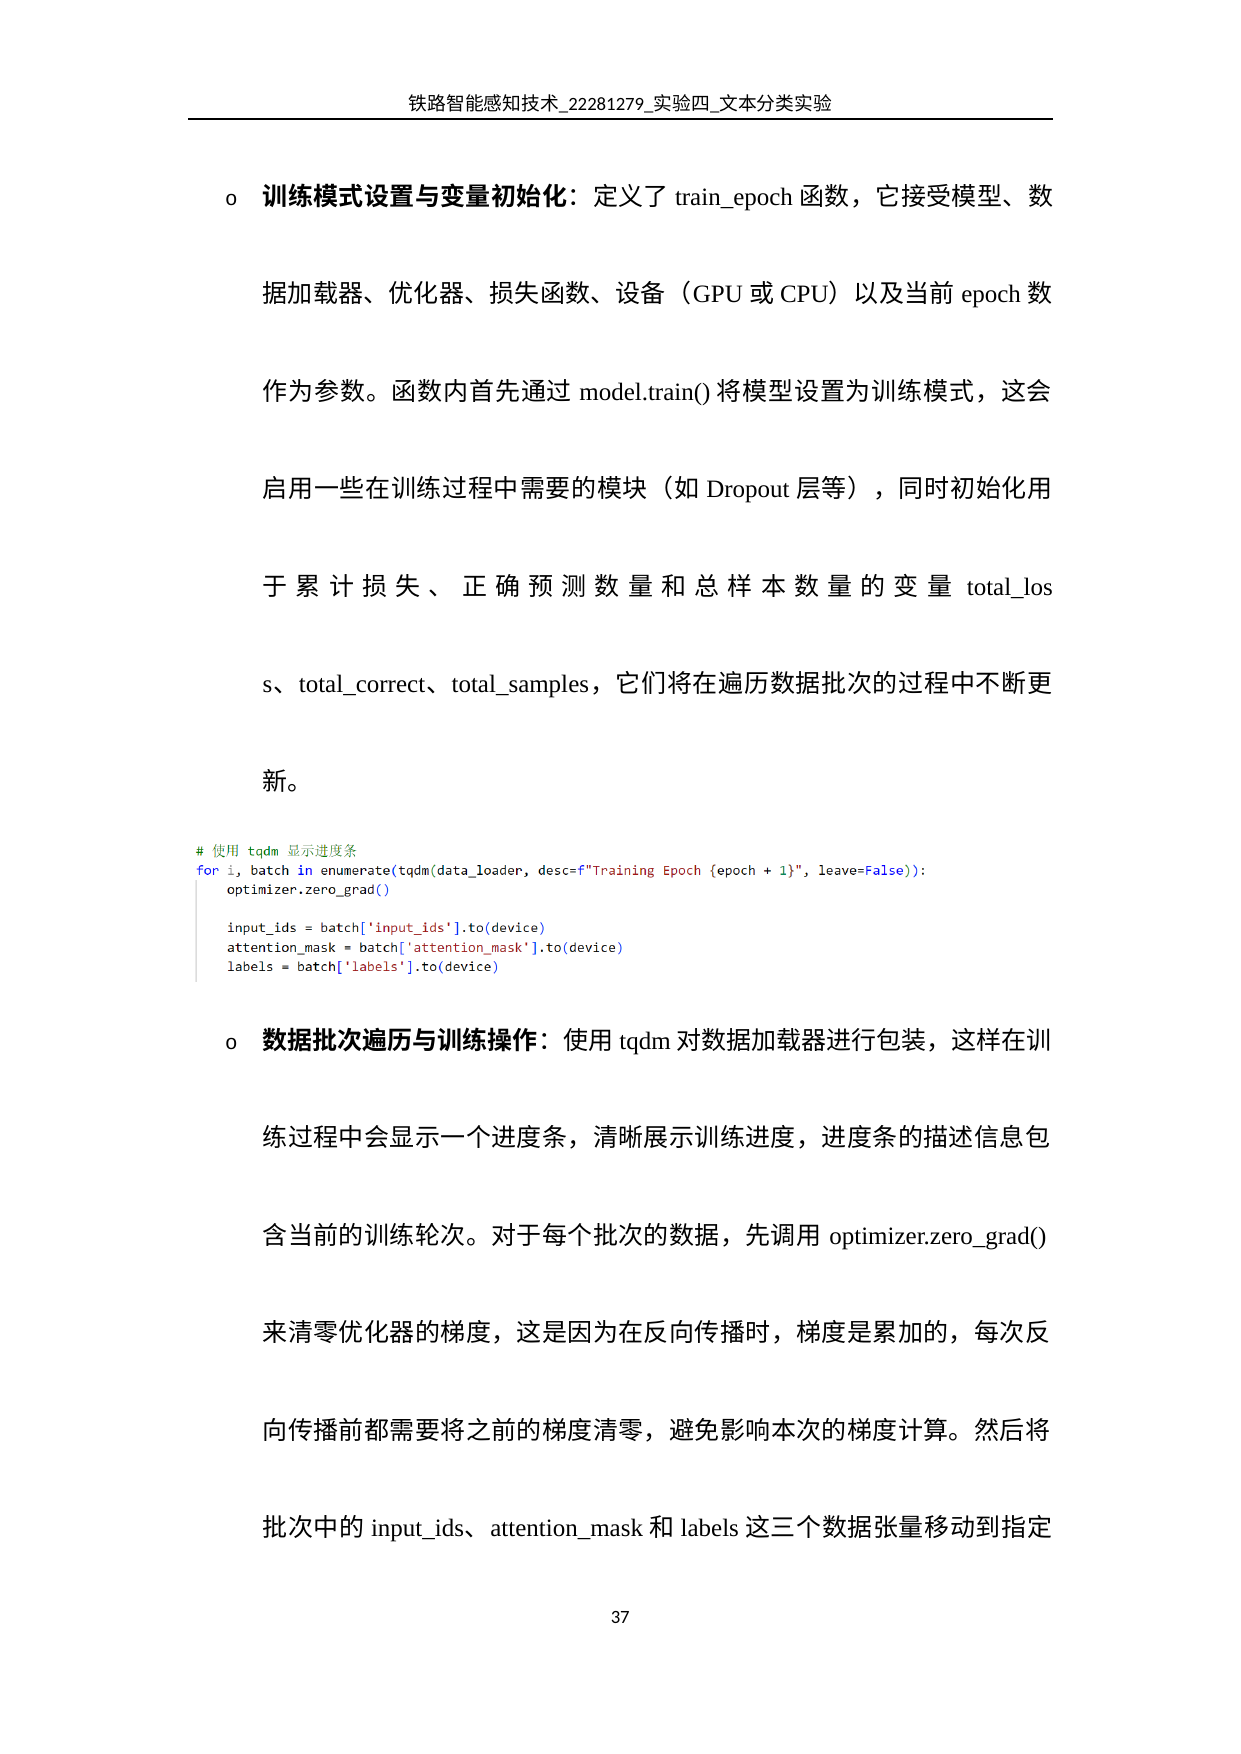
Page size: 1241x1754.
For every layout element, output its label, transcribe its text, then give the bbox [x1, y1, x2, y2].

picture [187, 830, 1053, 982]
list 训练模式设置与变量初始化：定义了 train_epoch 函数，它接受模型、数据加载器、优化器、损失函数、设备（GPU 或 CPU）以及当前 epoch 数作为参数。函数内首先通过 model.train() 将模型设置为训练模式，这会启用一些在训练过程中需要的模块（如 Dropout 层等），同时初始化用于累计损失、正确预测数量和总样本数量的变量 total_loss、total_correct、total_samples，它们将在遍历数据批次的过程中不断更新。 [225, 162, 1053, 812]
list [225, 1006, 1053, 1558]
